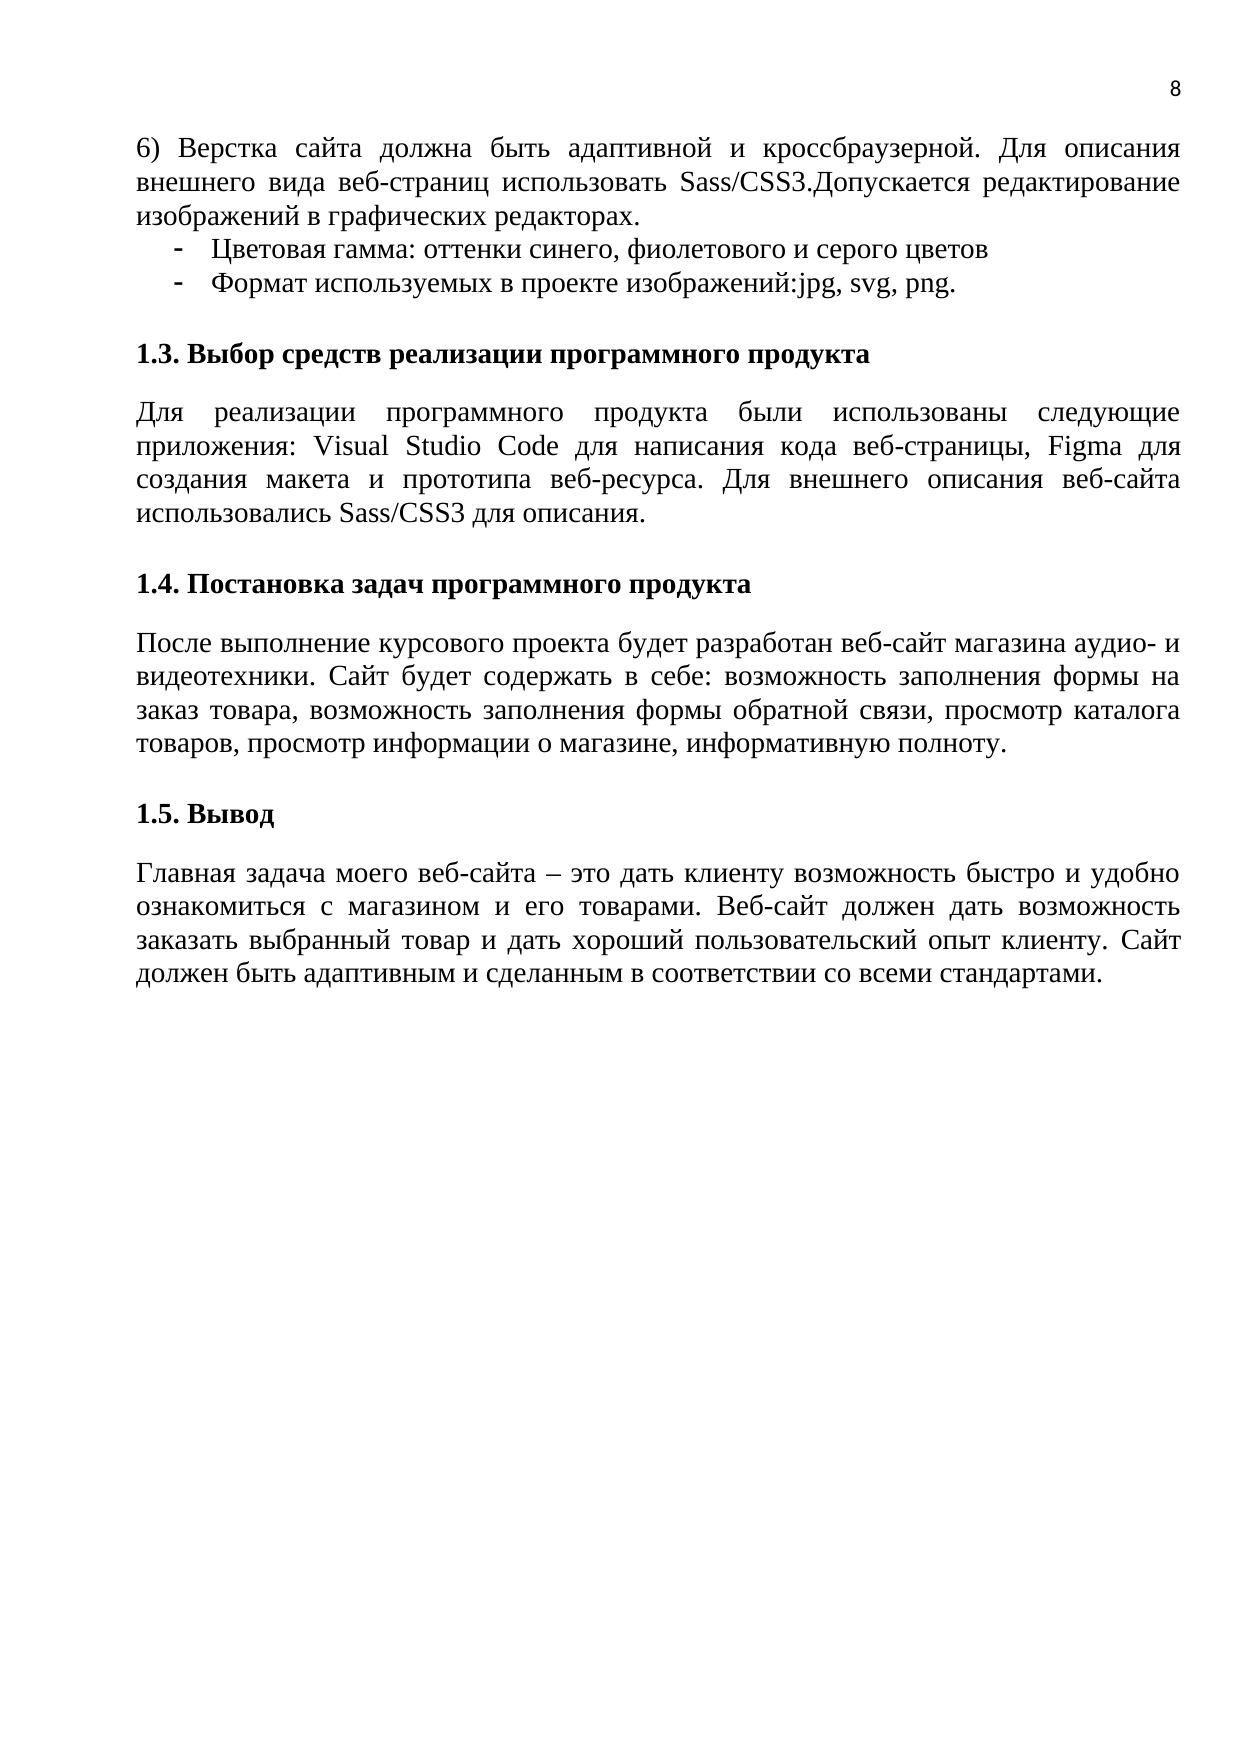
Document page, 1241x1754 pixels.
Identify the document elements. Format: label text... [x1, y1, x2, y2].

list Формат используемых в проекте изображений:jpg, svg, png. [173, 265, 1181, 298]
text 1.3. Выбор средств реализации программного продукта [136, 336, 1181, 369]
text 6) Верстка сайта должна быть адаптивной и кроссбраузерной. Для описания внешнего вида веб-страниц использовать Sass/CSS3.Допускается редактирование изображений в графических редакторах. [136, 131, 1181, 231]
text 1.4. Постановка задач программного продукта [136, 566, 1181, 600]
text После выполнение курсового проекта будет разработан веб-сайт магазина аудио- и видеотехники. Сайт будет содержать в себе: возможность заполнения формы на заказ товара, возможность заполнения формы обратной связи, просмотр каталога товаров, просмотр информации о магазине, информативную полноту. [136, 625, 1181, 759]
text Для реализации программного продукта были использованы следующие приложения: Visual Studio Code для написания кода веб-страницы, Figma для создания макета и прототипа веб-ресурса. Для внешнего описания веб-сайта использовались Sass/CSS3 для описания. [136, 394, 1181, 529]
text Главная задача моего веб-сайта – это дать клиенту возможность быстро и удобно ознакомиться с магазином и его товарами. Веб-сайт должен дать возможность заказать выбранный товар и дать хороший пользовательский опыт клиенту. Сайт должен быть адаптивным и сделанным в соответствии со всеми стандартами. [136, 855, 1181, 989]
text 1.5. Вывод [136, 796, 1181, 830]
list Цветовая гамма: оттенки синего, фиолетового и серого цветов [173, 231, 1181, 265]
